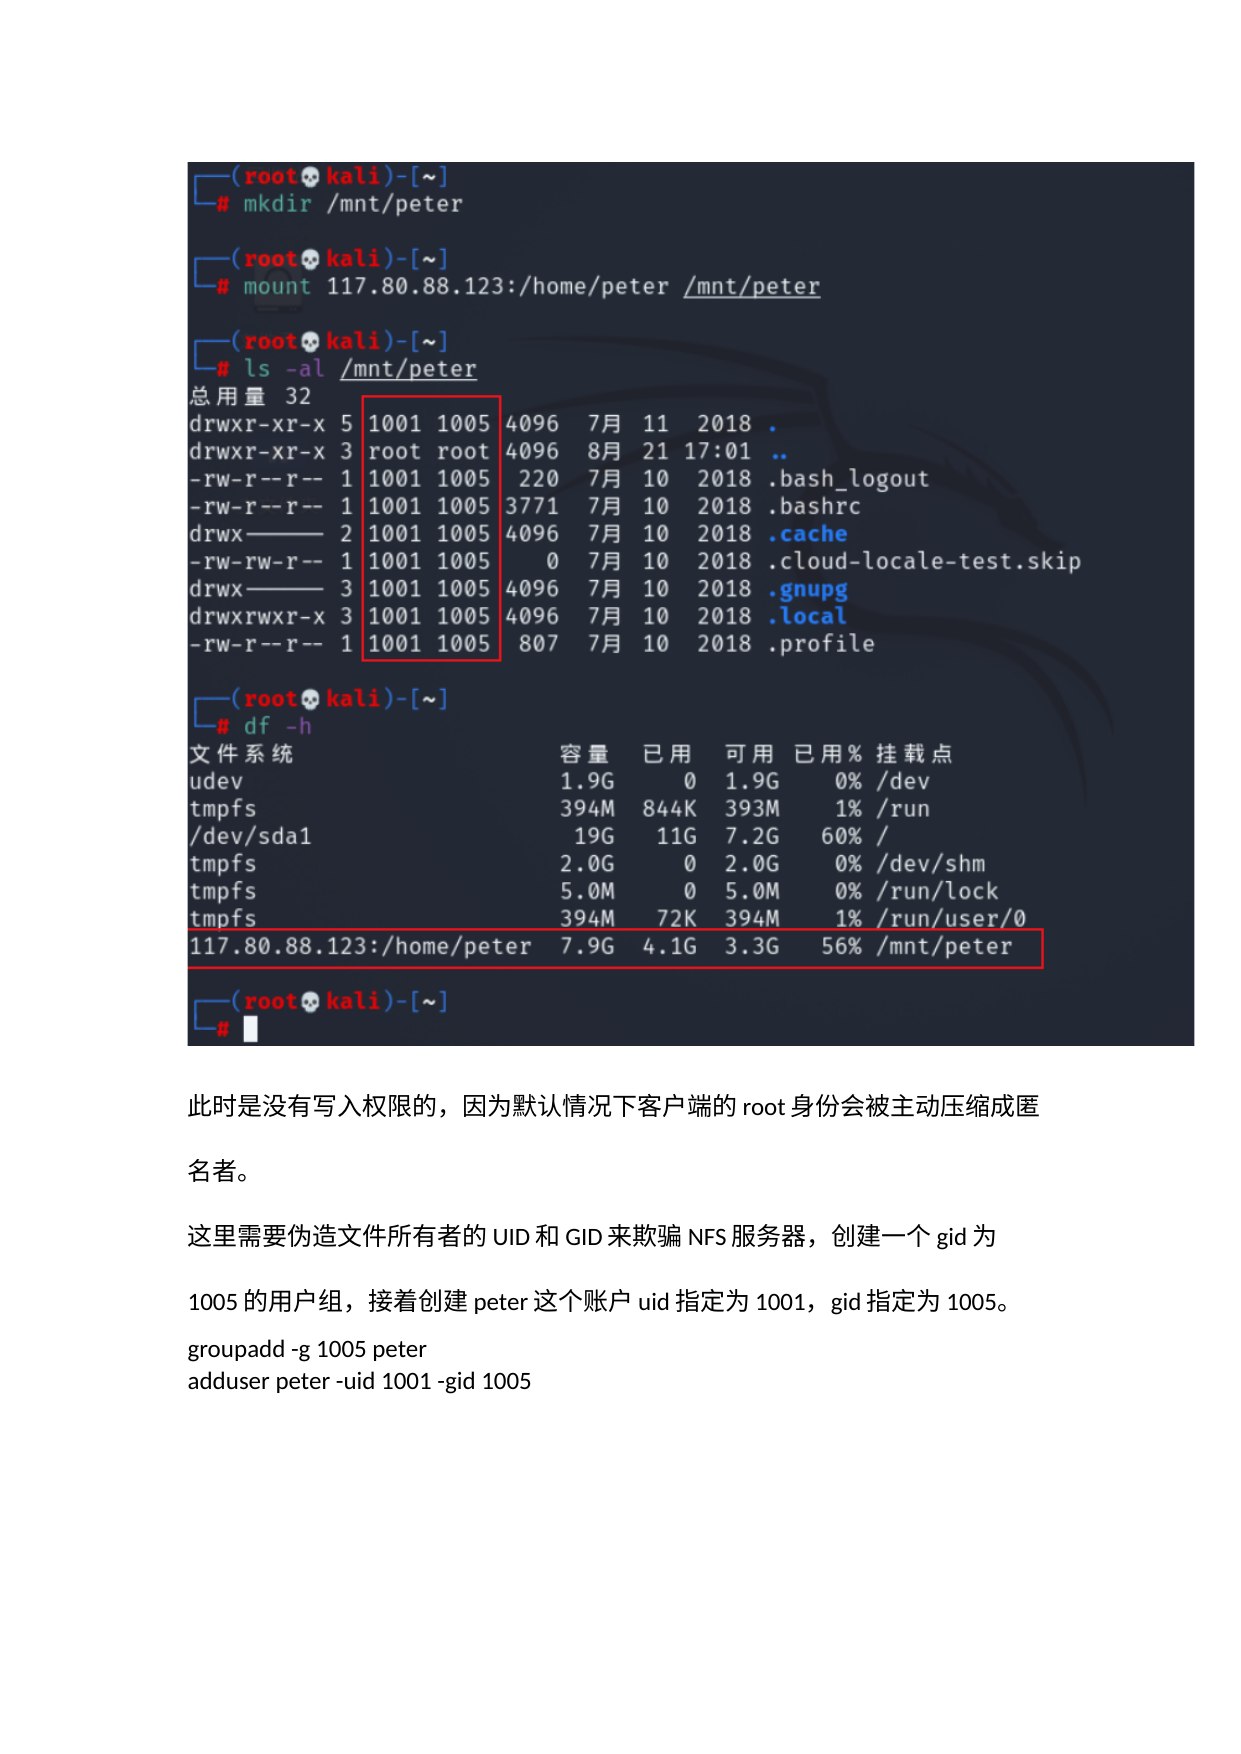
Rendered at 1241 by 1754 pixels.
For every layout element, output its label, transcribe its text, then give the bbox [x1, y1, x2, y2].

picture [187, 162, 1195, 1046]
text groupadd -g 1005 peter [187, 1332, 1053, 1364]
text 这里需要伪造文件所有者的UID和GID来欺骗NFS服务器，创建一个gid为1005的用户组，接着创建peter这个账户uid指定为1001，gid指定为1005。 [187, 1202, 1053, 1332]
text 此时是没有写入权限的，因为默认情况下客户端的root身份会被主动压缩成匿名者。 [187, 1072, 1053, 1202]
text adduser peter -uid 1001 -gid 1005 [187, 1364, 1053, 1397]
